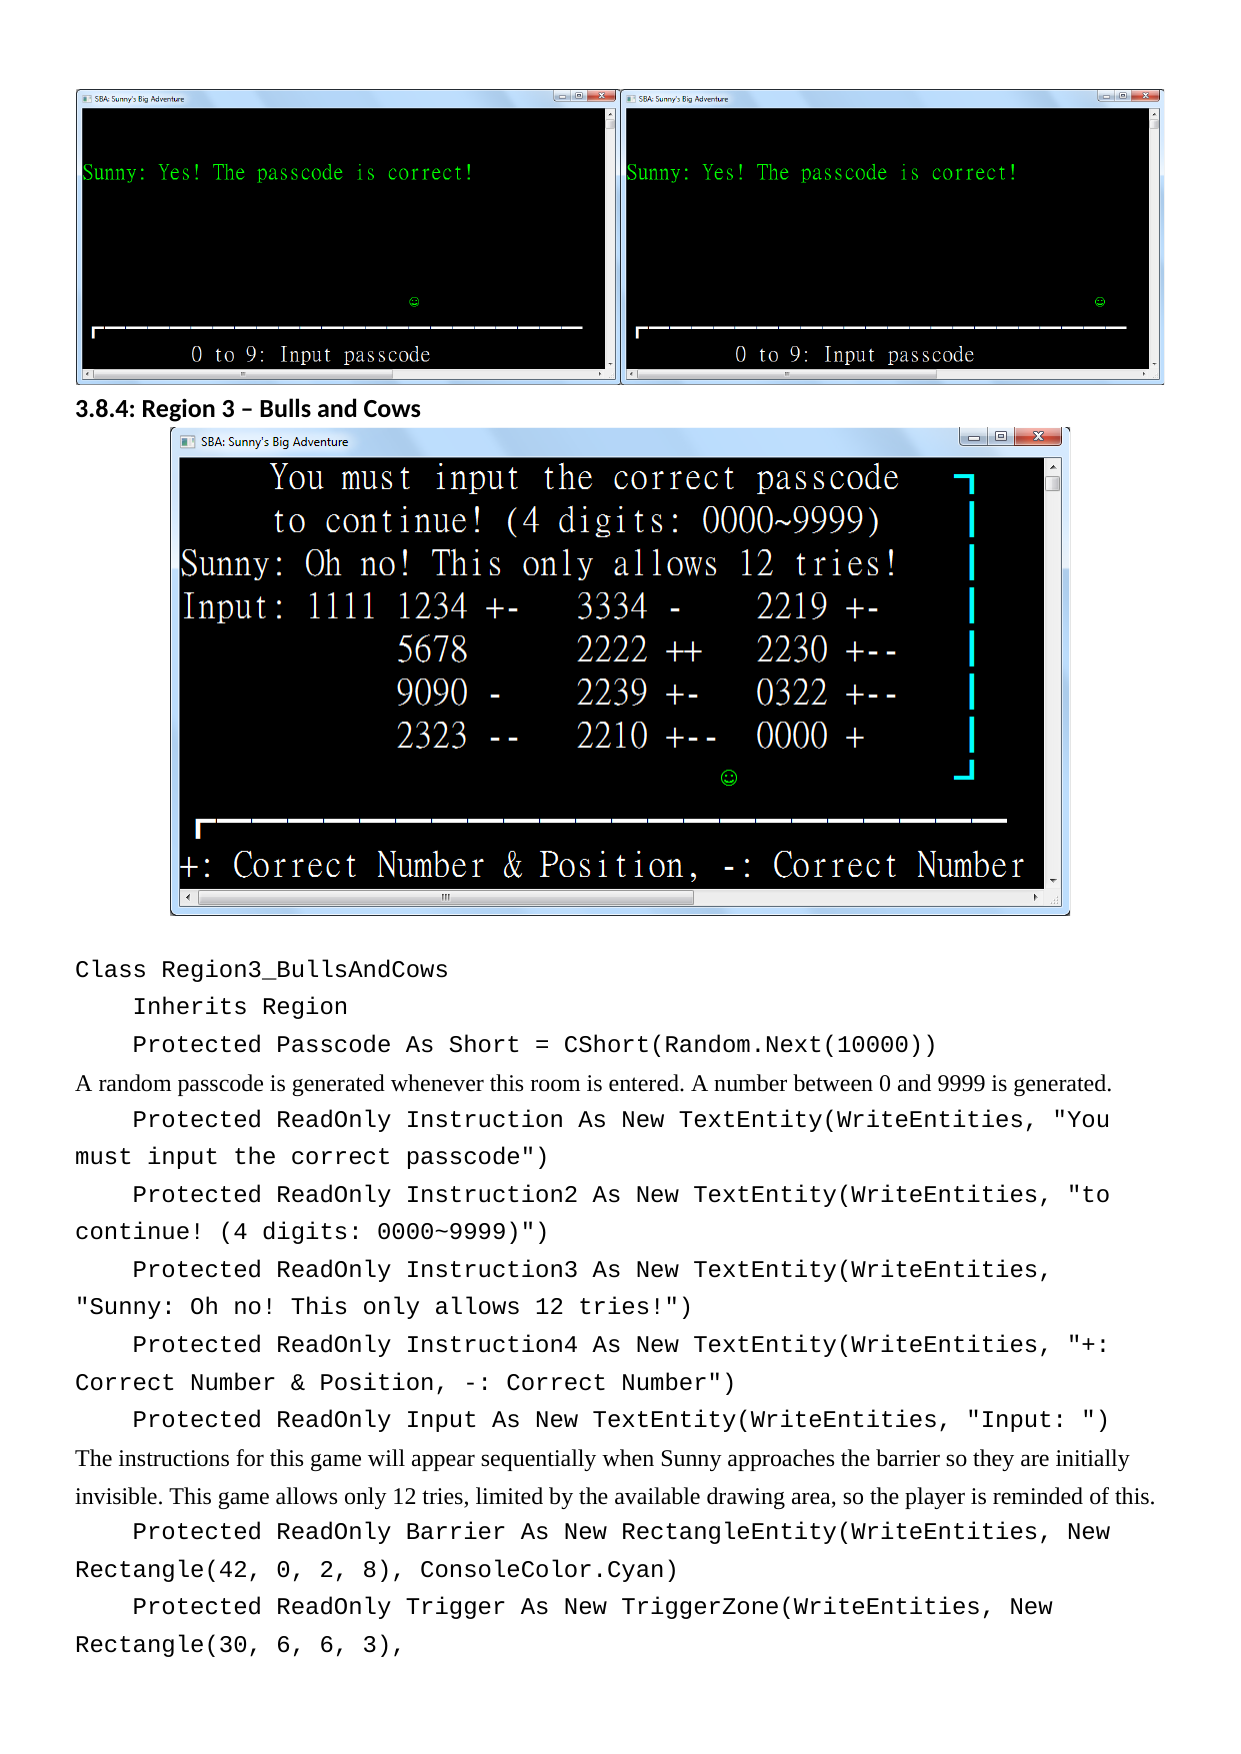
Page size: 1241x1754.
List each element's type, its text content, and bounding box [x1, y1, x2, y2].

text Protected ReadOnly Trigger As New TriggerZone(WriteEntities, New Rectangle(30, 6, 6, 3), [75, 1589, 1165, 1664]
text Protected ReadOnly Instruction2 As New TextEntity(WriteEntities, "to continue! (4 digits: 0000~9999)") [75, 1177, 1165, 1252]
picture [76, 89, 1165, 385]
text Protected ReadOnly Barrier As New RectangleEntity(WriteEntities, New Rectangle(42, 0, 2, 8), ConsoleColor.Cyan) [75, 1514, 1165, 1589]
text Protected ReadOnly Instruction3 As New TextEntity(WriteEntities, "Sunny: Oh no! This only allows 12 tries!") [75, 1252, 1165, 1327]
text Protected ReadOnly Instruction4 As New TextEntity(WriteEntities, "+: Correct Number & Position, -: Correct Number") [75, 1327, 1165, 1402]
text Class Region3_BullsAndCows [75, 952, 1165, 989]
text A random passcode is generated whenever this room is entered. A number between 0 and 9999 is generated. [75, 1064, 1165, 1102]
text Protected Passcode As Short = CShort(Random.Next(10000)) [75, 1027, 1165, 1064]
text Protected ReadOnly Instruction As New TextEntity(WriteEntities, "You must input the correct passcode") [75, 1102, 1165, 1177]
text Inherits Region [75, 989, 1165, 1027]
text Protected ReadOnly Input As New TextEntity(WriteEntities, "Input: ") [75, 1402, 1165, 1439]
text 3.8.4: Region 3 – Bulls and Cows [75, 389, 1165, 427]
picture [170, 427, 1071, 916]
text The instructions for this game will appear sequentially when Sunny approaches the barrier so they are initially invisible. This game allows only 12 tries, limited by the available drawing area, so the player is reminded of this. [75, 1439, 1165, 1514]
